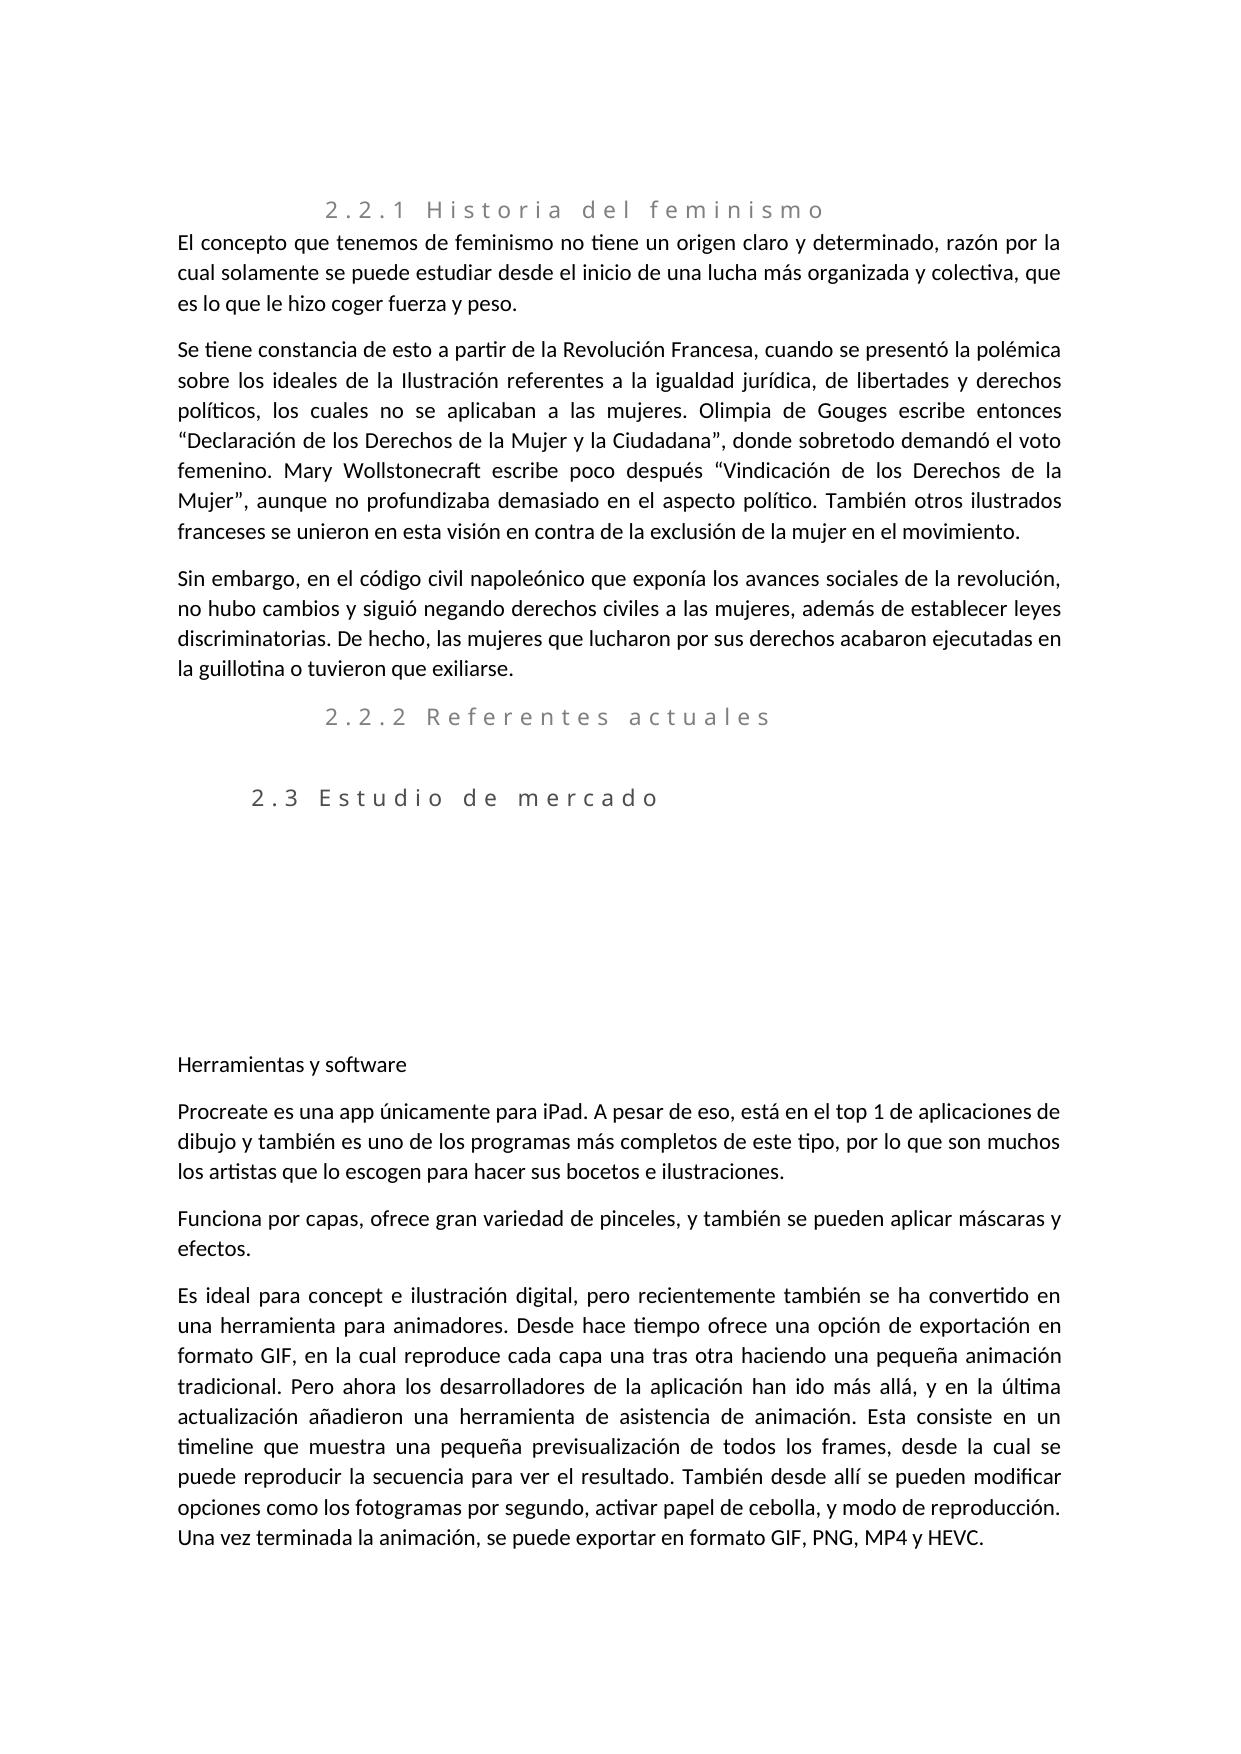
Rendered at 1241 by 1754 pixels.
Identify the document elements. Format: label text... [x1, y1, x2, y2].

text El concepto que tenemos de feminismo no tiene un origen claro y determinado, razón por la cual solamente se puede estudiar desde el inicio de una lucha más organizada y colectiva, que es lo que le hizo coger fuerza y peso. [177, 228, 1063, 317]
subtitle 2.3 Estudio de mercado [251, 782, 1063, 813]
text Es ideal para concept e ilustración digital, pero recientemente también se ha convertido en una herramienta para animadores. Desde hace tiempo ofrece una opción de exportación en formato GIF, en la cual reproduce cada capa una tras otra haciendo una pequeña animación tradicional. Pero ahora los desarrolladores de la aplicación han ido más allá, y en la última actualización añadieron una herramienta de asistencia de animación. Esta consiste en un timeline que muestra una pequeña previsualización de todos los frames, desde la cual se puede reproducir la secuencia para ver el resultado. También desde allí se pueden modificar opciones como los fotogramas por segundo, activar papel de cebolla, y modo de reproducción. Una vez terminada la animación, se puede exportar en formato GIF, PNG, MP4 y HEVC. [177, 1281, 1063, 1551]
text Se tiene constancia de esto a partir de la Revolución Francesa, cuando se presentó la polémica sobre los ideales de la Ilustración referentes a la igualdad jurídica, de libertades y derechos políticos, los cuales no se aplicaban a las mujeres. Olimpia de Gouges escribe entonces “Declaración de los Derechos de la Mujer y la Ciudadana”, donde sobretodo demandó el voto femenino. Mary Wollstonecraft escribe poco después “Vindicación de los Derechos de la Mujer”, aunque no profundizaba demasiado en el aspecto político. También otros ilustrados franceses se unieron en esta visión en contra de la exclusión de la mujer en el movimiento. [177, 336, 1063, 545]
subtitle 2.2.2 Referentes actuales [325, 701, 1063, 732]
text Sin embargo, en el código civil napoleónico que exponía los avances sociales de la revolución, no hubo cambios y siguió negando derechos civiles a las mujeres, además de establecer leyes discriminatorias. De hecho, las mujeres que lucharon por sus derechos acabaron ejecutadas en la guillotina o tuvieron que exiliarse. [177, 564, 1063, 682]
subtitle 2.2.1 Historia del feminismo [325, 194, 1063, 226]
text Funciona por capas, ofrece gran variedad de pinceles, y también se pueden aplicar máscaras y efectos. [177, 1204, 1063, 1262]
text Herramientas y software [177, 1050, 1063, 1078]
text Procreate es una app únicamente para iPad. A pesar de eso, está en el top 1 de aplicaciones de dibujo y también es uno de los programas más completos de este tipo, por lo que son muchos los artistas que lo escogen para hacer sus bocetos e ilustraciones. [177, 1097, 1063, 1185]
